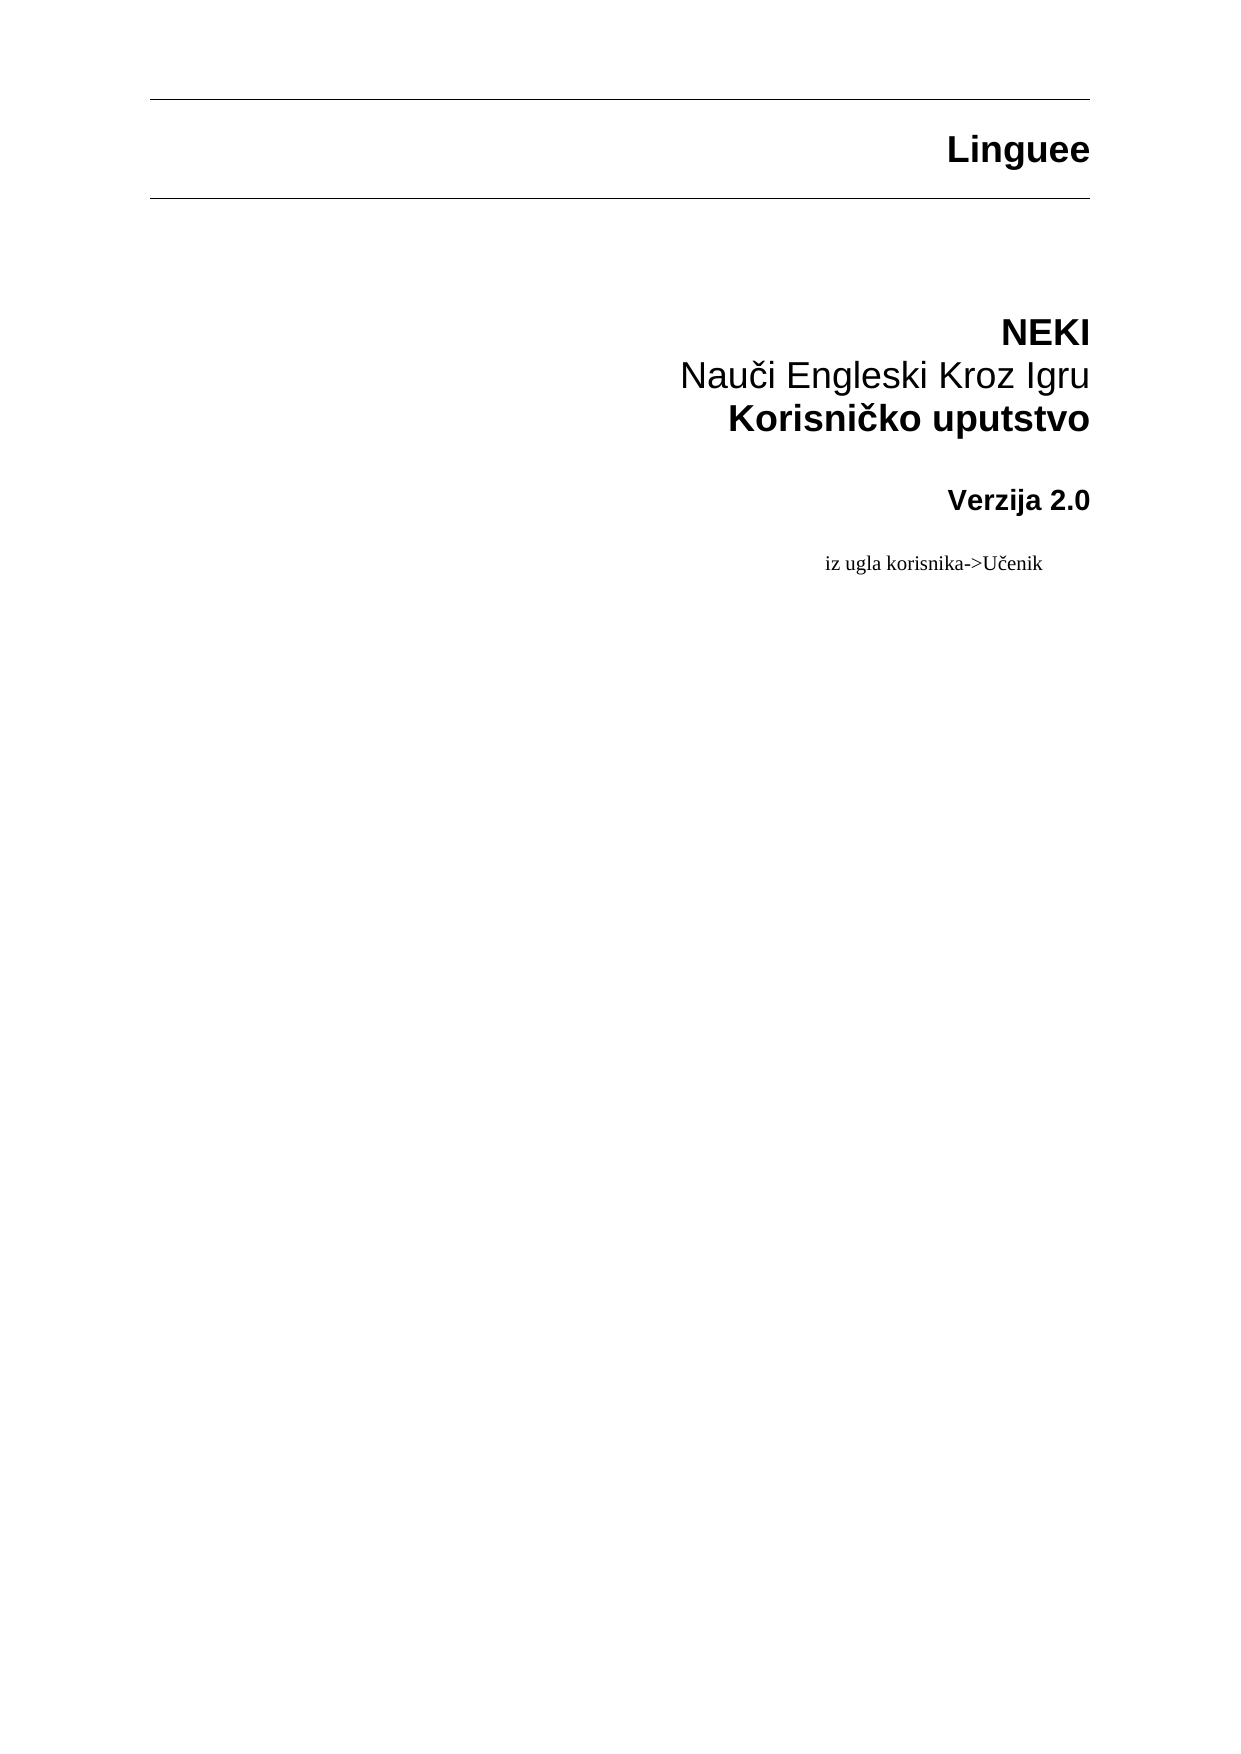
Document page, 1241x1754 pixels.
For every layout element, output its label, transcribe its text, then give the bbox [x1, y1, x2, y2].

title Verzija 2.0 [150, 483, 1090, 516]
title Korisničko uputstvo [150, 397, 1090, 440]
title NEKI [150, 310, 1090, 353]
text Nauči Engleski Kroz Igru [150, 353, 1090, 397]
text iz ugla korisnika->Učenik [150, 550, 1090, 575]
